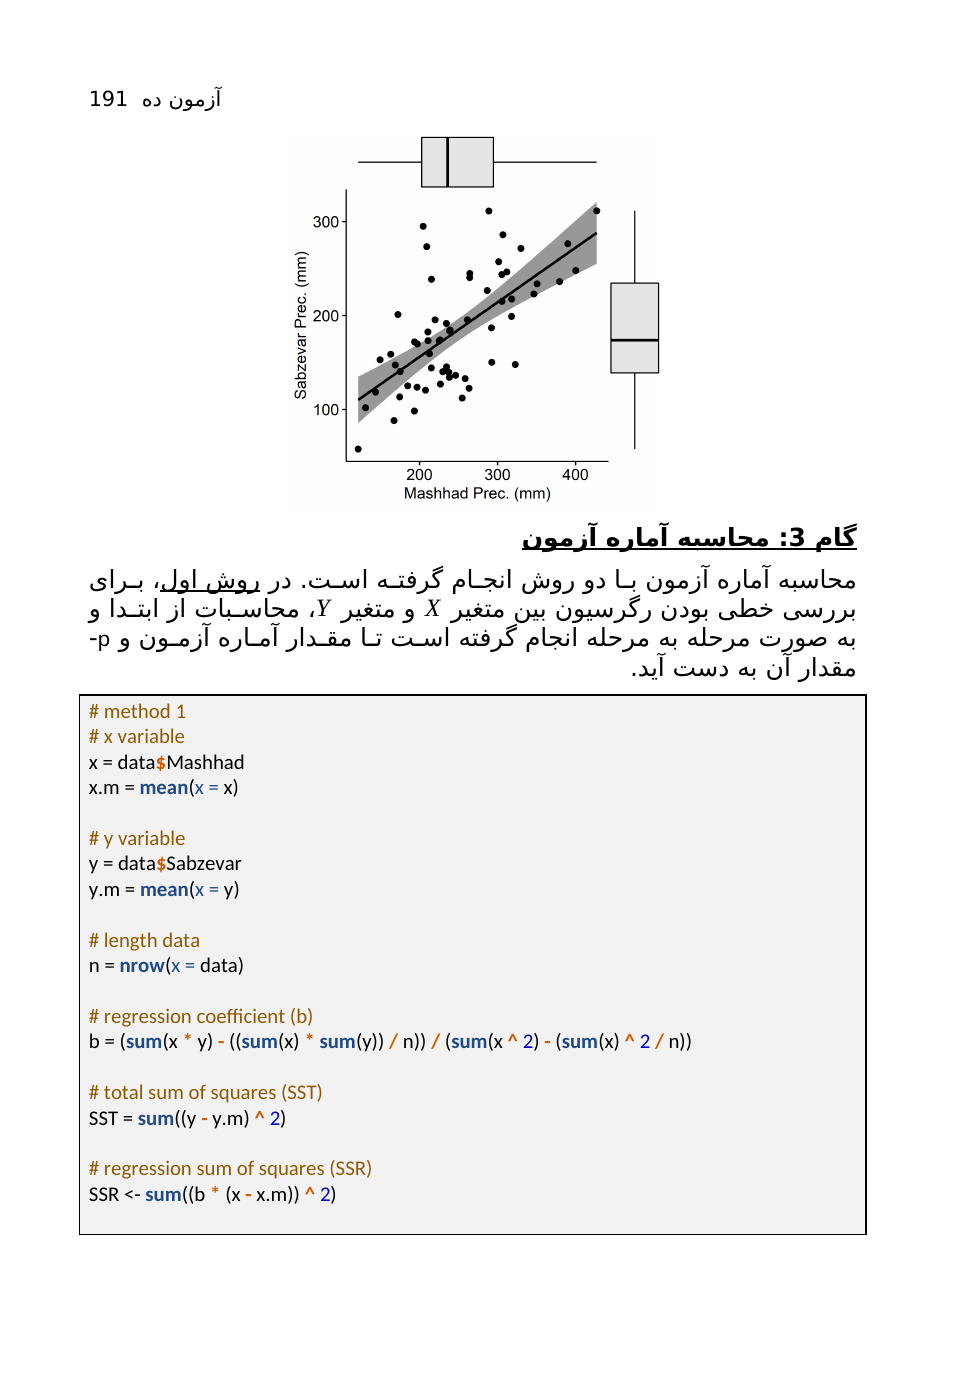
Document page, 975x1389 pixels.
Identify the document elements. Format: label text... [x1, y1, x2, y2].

text گام 3: محاسبه آماره آزمون [89, 523, 857, 552]
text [80, 696, 865, 1234]
picture [285, 135, 661, 511]
text محاسبه آماره آزمون با دو روش انجام گرفته است. در روش اول، برای بررسی خطی بودن رگرسیون بین متغیر و متغیر ، محاسبات از ابتدا و به صورت مرحله به مرحله انجام گرفته است تا مقدار آماره آزمون و p-مقدار آن به دست آید. [89, 565, 857, 682]
